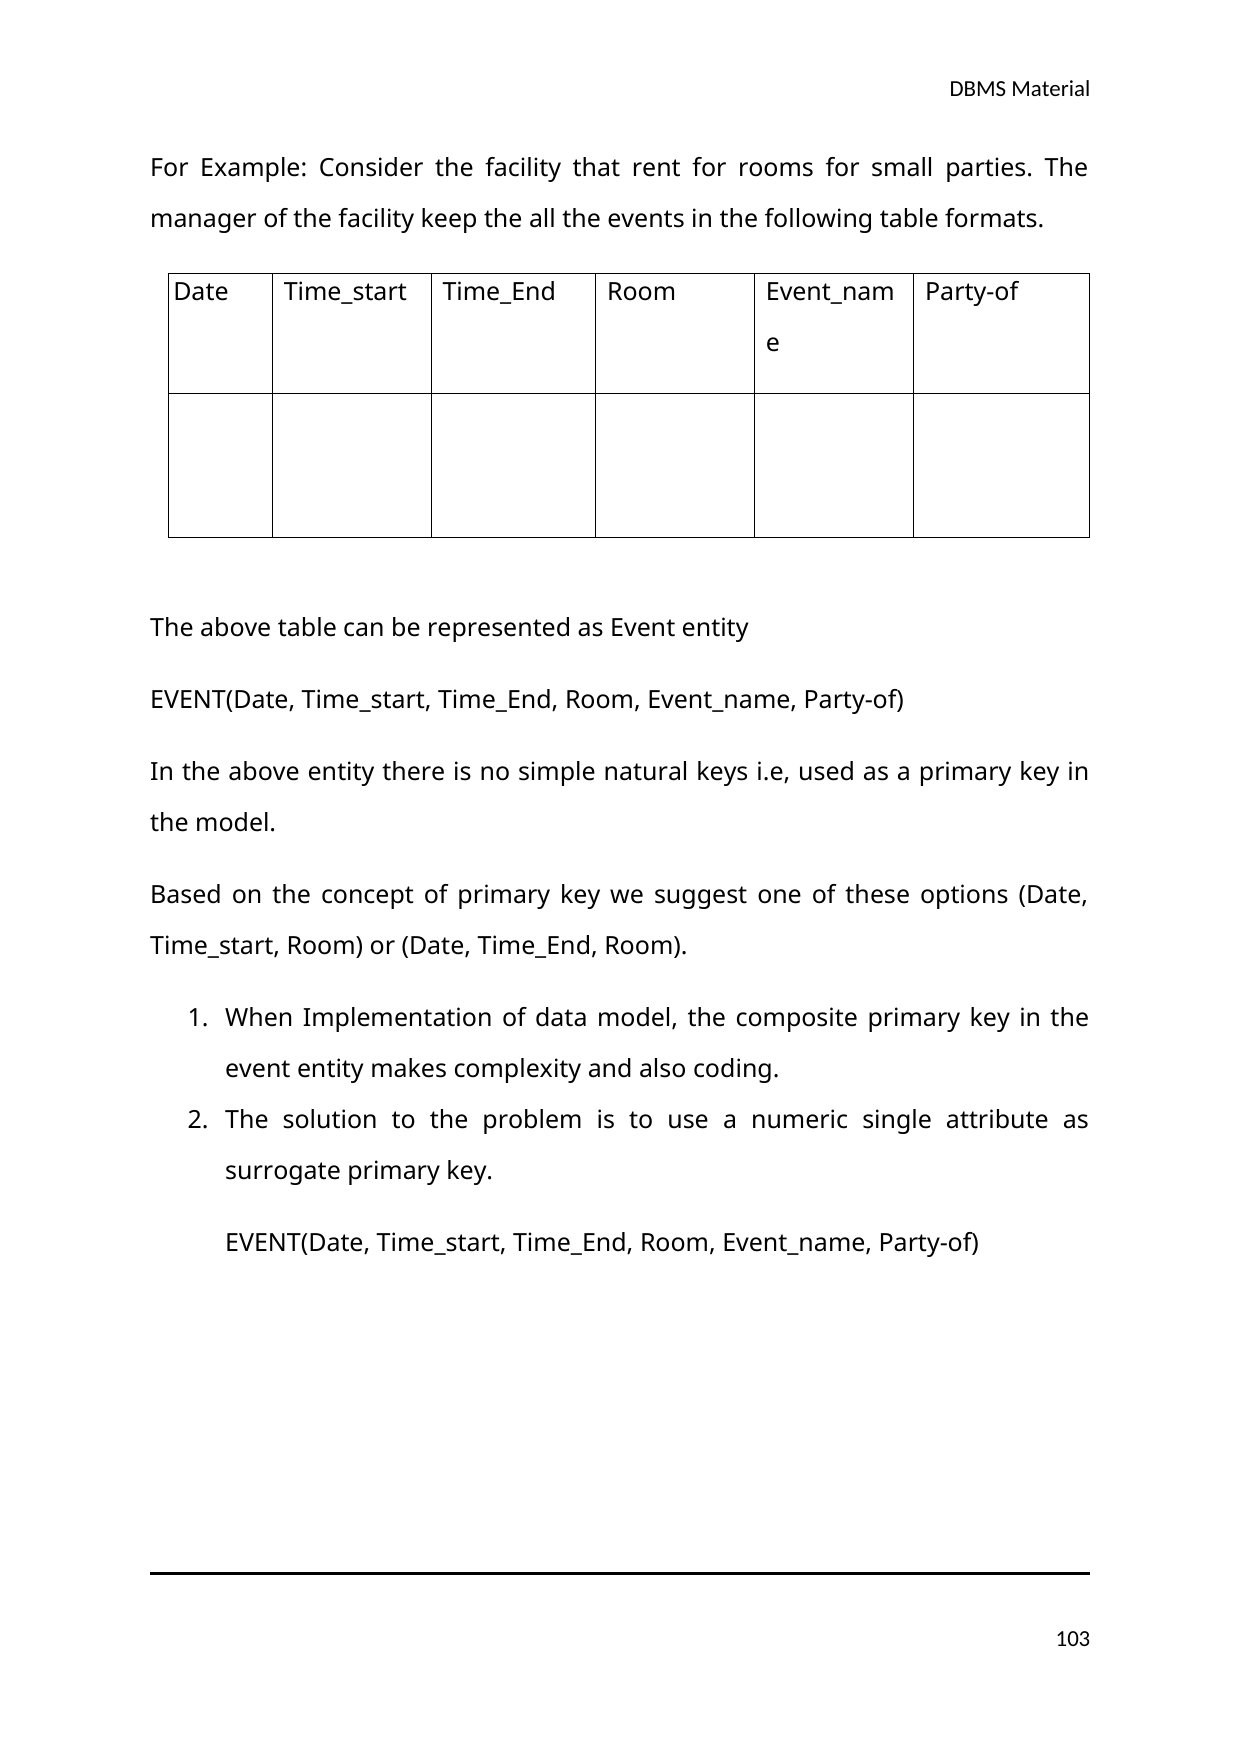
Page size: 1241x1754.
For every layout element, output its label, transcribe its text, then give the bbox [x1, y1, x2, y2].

text Based on the concept of primary key we suggest one of these options (Date, Time_start, Room) or (Date, Time_End, Room). [150, 876, 1090, 961]
table_header Room [596, 274, 754, 393]
table_header Event_name [755, 274, 913, 393]
text EVENT(Date, Time_start, Time_End, Room, Event_name, Party-of) [150, 682, 1090, 716]
text EVENT(Date, Time_start, Time_End, Room, Event_name, Party-of) [150, 1224, 1090, 1258]
table_header Party-of [914, 274, 1089, 393]
table_cell [596, 394, 754, 537]
table_cell [432, 394, 595, 537]
table_cell [273, 394, 431, 537]
table_cell [755, 394, 913, 537]
list When Implementation of data model, the composite primary key in the event entity makes complexity and also coding. [187, 999, 1090, 1084]
table_header Date [169, 274, 272, 393]
table_header Time_End [432, 274, 595, 393]
table_cell [914, 394, 1089, 537]
text In the above entity there is no simple natural keys i.e, used as a primary key in the model. [150, 753, 1090, 838]
text The above table can be represented as Event entity [150, 610, 1090, 644]
list The solution to the problem is to use a numeric single attribute as surrogate primary key. [187, 1101, 1090, 1186]
table_header Time_start [273, 274, 431, 393]
table_cell [169, 394, 272, 537]
text For Example: Consider the facility that rent for rooms for small parties. The manager of the facility keep the all the events in the following table formats. [150, 150, 1090, 235]
